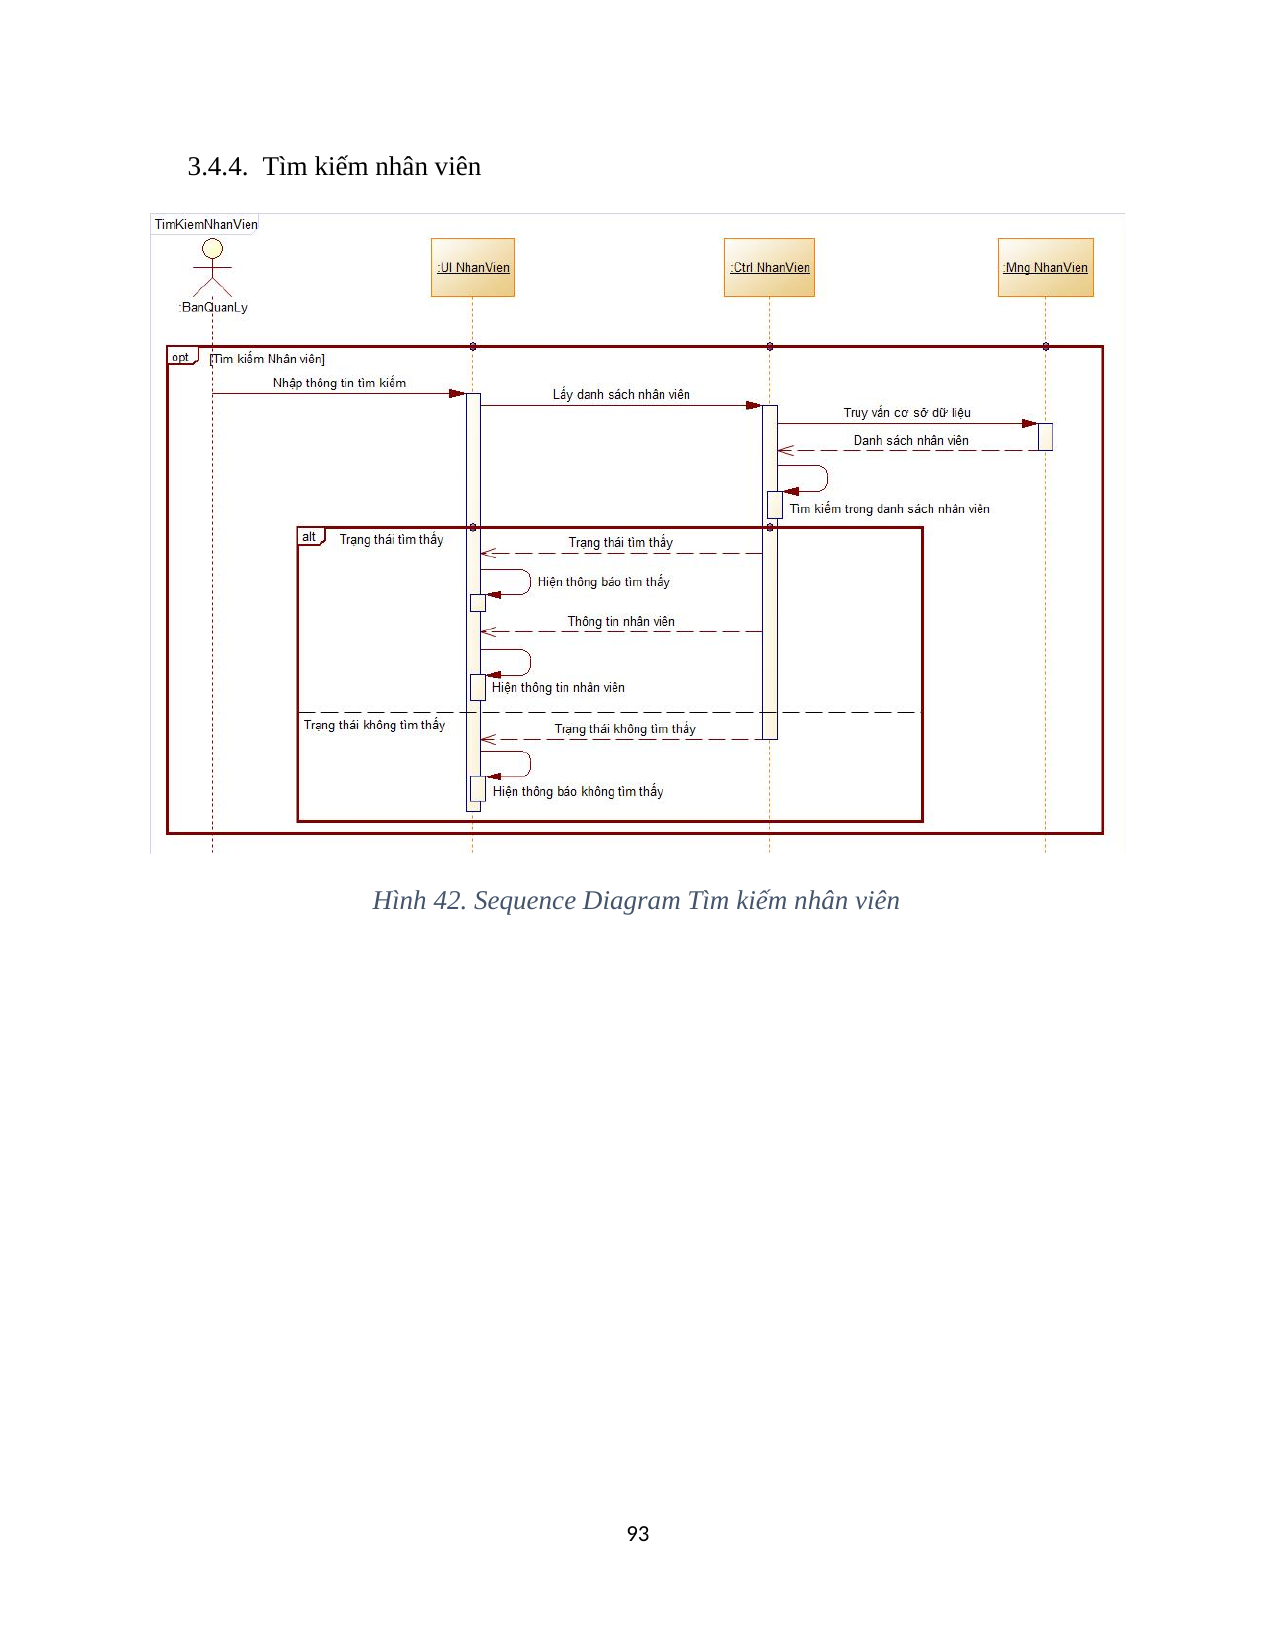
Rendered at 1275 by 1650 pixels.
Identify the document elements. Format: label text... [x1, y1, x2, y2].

text Hình 42. Sequence Diagram Tìm kiếm nhân viên [150, 884, 1125, 915]
picture [150, 213, 1125, 854]
list Tìm kiếm nhân viên [187, 150, 1125, 181]
